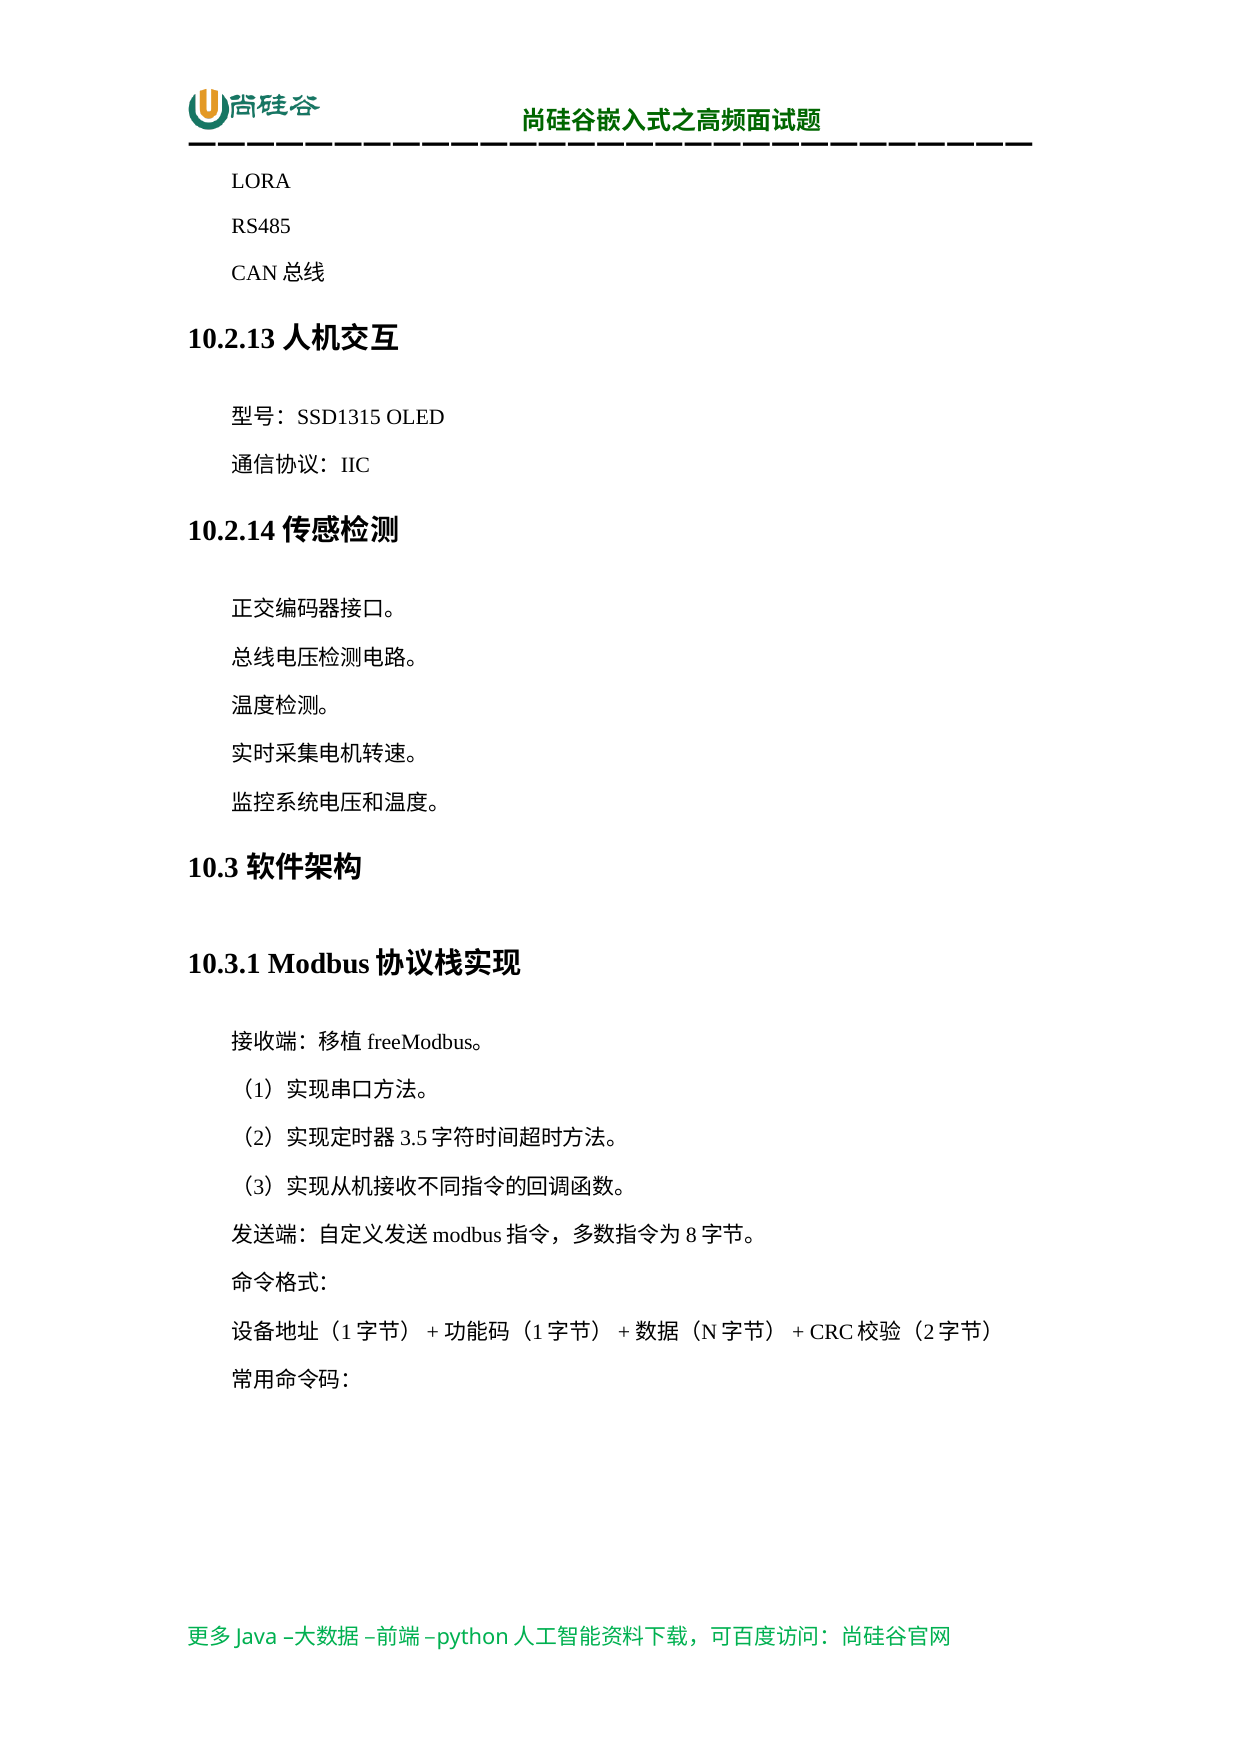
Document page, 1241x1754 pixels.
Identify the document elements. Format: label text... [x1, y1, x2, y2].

text Modbus协议栈实现 [187, 928, 1053, 993]
text 人机交互 [187, 303, 1053, 368]
text LORA [187, 165, 1053, 197]
text 型号：SSD1315 OLED [187, 399, 1053, 431]
text 发送端：自定义发送modbus指令，多数指令为8字节。 [187, 1217, 1053, 1249]
text 命令格式： [187, 1265, 1053, 1297]
text 温度检测。 [187, 687, 1053, 720]
text 接收端：移植freeModbus。 [187, 1023, 1053, 1056]
text 实现从机接收不同指令的回调函数。 [187, 1168, 1053, 1201]
text RS485 [187, 210, 1053, 242]
text 通信协议：IIC [187, 447, 1053, 479]
text CAN总线 [187, 255, 1053, 287]
text 总线电压检测电路。 [187, 639, 1053, 672]
text 软件架构 [187, 832, 1053, 897]
text 实时采集电机转速。 [187, 736, 1053, 768]
text 传感检测 [187, 495, 1053, 560]
text 实现定时器3.5字符时间超时方法。 [187, 1120, 1053, 1152]
picture [187, 88, 320, 130]
text 设备地址（1字节） + 功能码（1字节） + 数据（N字节） + CRC校验（2字节） [187, 1313, 1053, 1346]
text 监控系统电压和温度。 [187, 784, 1053, 817]
text 常用命令码： [187, 1362, 1053, 1394]
text 正交编码器接口。 [187, 591, 1053, 623]
text 实现串口方法。 [187, 1072, 1053, 1104]
